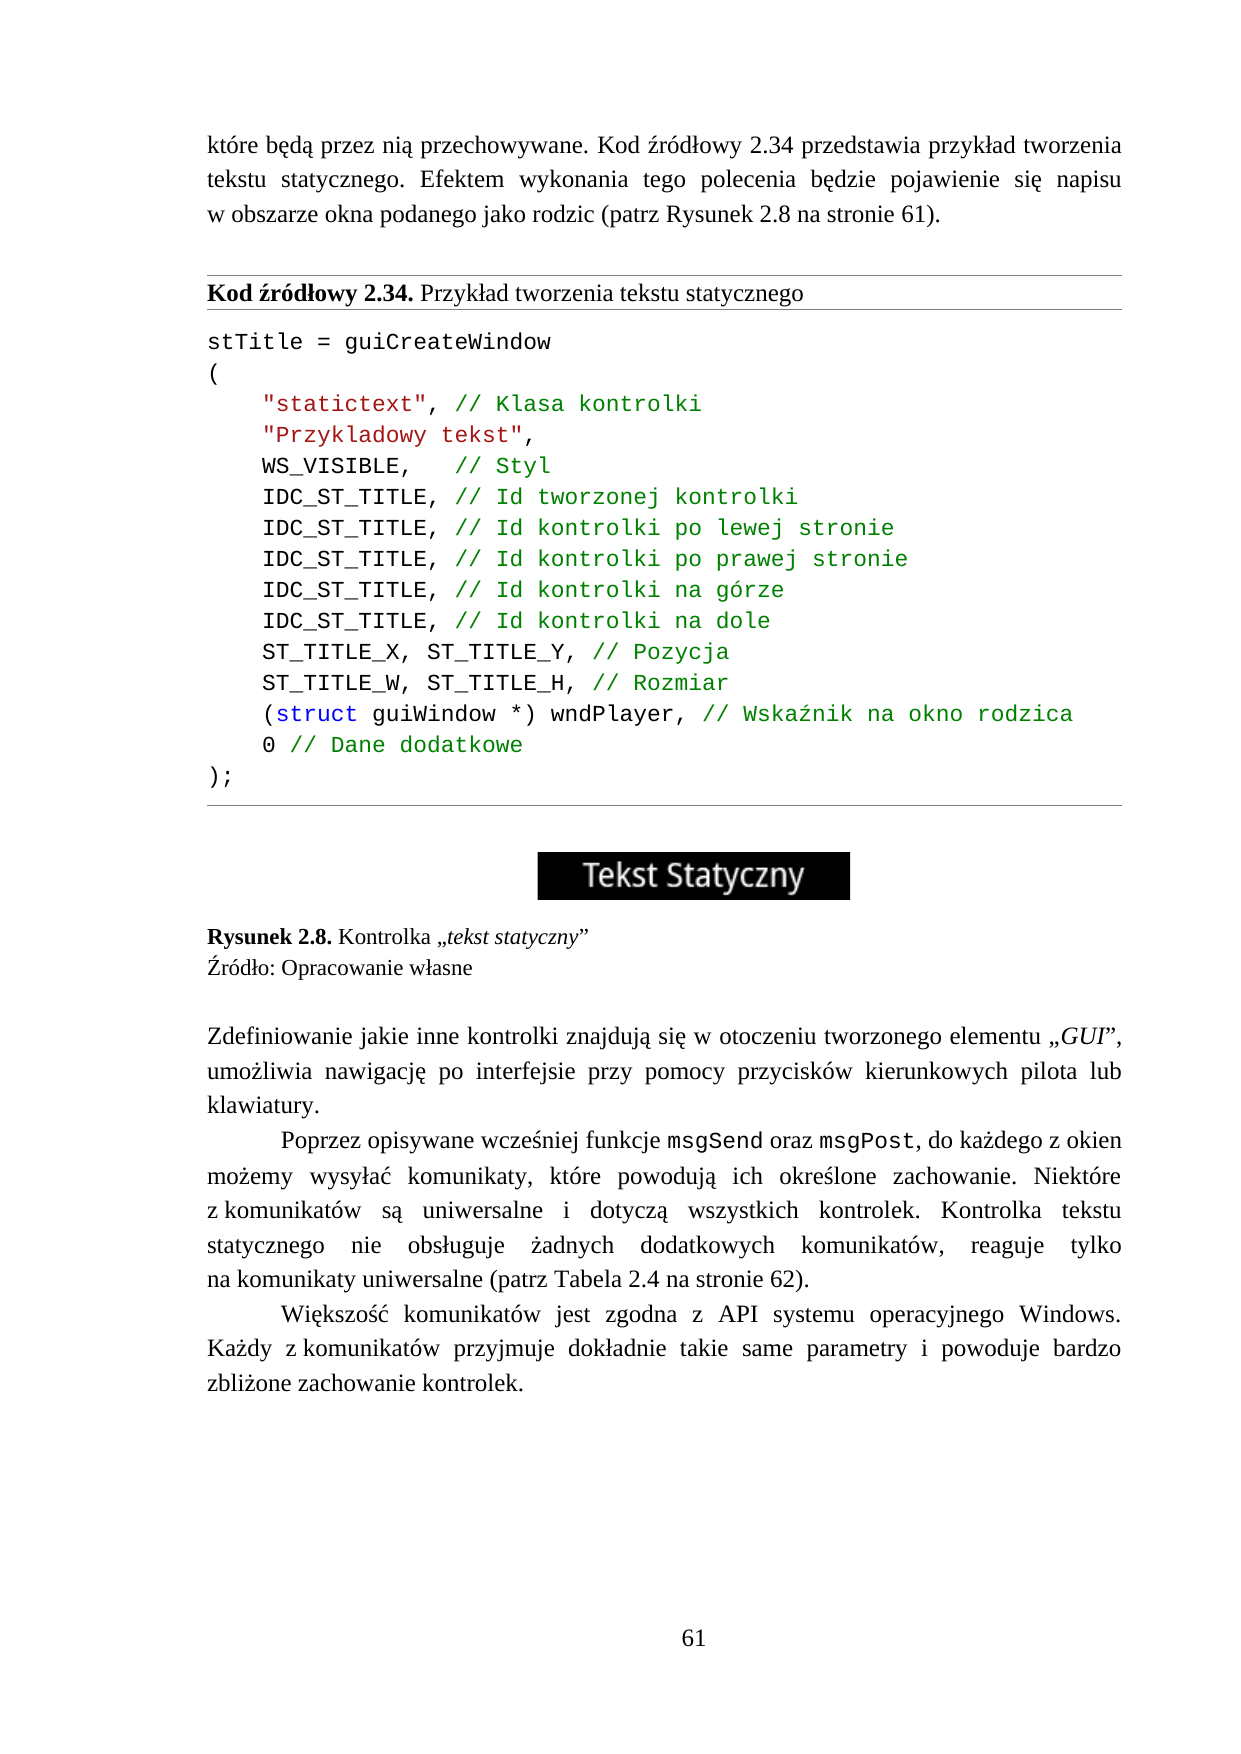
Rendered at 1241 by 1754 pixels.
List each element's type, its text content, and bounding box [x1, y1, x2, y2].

text ( [207, 361, 1122, 387]
text IDC_ST_TITLE, // Id tworzonej kontrolki [207, 485, 1122, 511]
text "Przykladowy tekst", [207, 423, 1122, 449]
text IDC_ST_TITLE, // Id kontrolki po lewej stronie [207, 516, 1122, 542]
text Poprzez opisywane wcześniej funkcje msgSend oraz msgPost, do każdego z okien możemy wysyłać komunikaty, które powodują ich określone zachowanie. Niektóre z komunikatów są uniwersalne i dotyczą wszystkich kontrolek. Kontrolka tekstu statycznego nie obsługuje żadnych dodatkowych komunikatów, reaguje tylko na komunikaty uniwersalne (patrz Tabela 2.4 na stronie 61). [207, 1125, 1122, 1293]
text WS_VISIBLE, // Styl [207, 454, 1122, 480]
text IDC_ST_TITLE, // Id kontrolki na górze [207, 578, 1122, 604]
text (struct guiWindow *) wndPlayer, // Wskaźnik na okno rodzica [207, 702, 1122, 728]
text ST_TITLE_W, ST_TITLE_H, // Rozmiar [207, 671, 1122, 697]
text IDC_ST_TITLE, // Id kontrolki po prawej stronie [207, 547, 1122, 573]
text 0 // Dane dodatkowe [207, 733, 1122, 759]
text ST_TITLE_X, ST_TITLE_Y, // Pozycja [207, 640, 1122, 666]
text Kod źródłowy 2.34. Przykład tworzenia tekstu statycznego [207, 276, 1122, 309]
text Większość komunikatów jest zgodna z API systemu operacyjnego Windows. Każdy z komunikatów przyjmuje dokładnie takie same parametry i powoduje bardzo zbliżone zachowanie kontrolek. [207, 1299, 1122, 1396]
text Źródło: Opracowanie własne [207, 954, 1122, 981]
text ); [207, 764, 1122, 805]
text "statictext", // Klasa kontrolki [207, 392, 1122, 418]
text Zdefiniowanie jakie inne kontrolki znajdują się w otoczeniu tworzonego elementu „GUI”, umożliwia nawigację po interfejsie przy pomocy przycisków kierunkowych pilota lub klawiatury. [207, 1021, 1122, 1119]
picture [537, 852, 851, 900]
text stTitle = guiCreateWindow [207, 330, 1122, 356]
text IDC_ST_TITLE, // Id kontrolki na dole [207, 609, 1122, 635]
